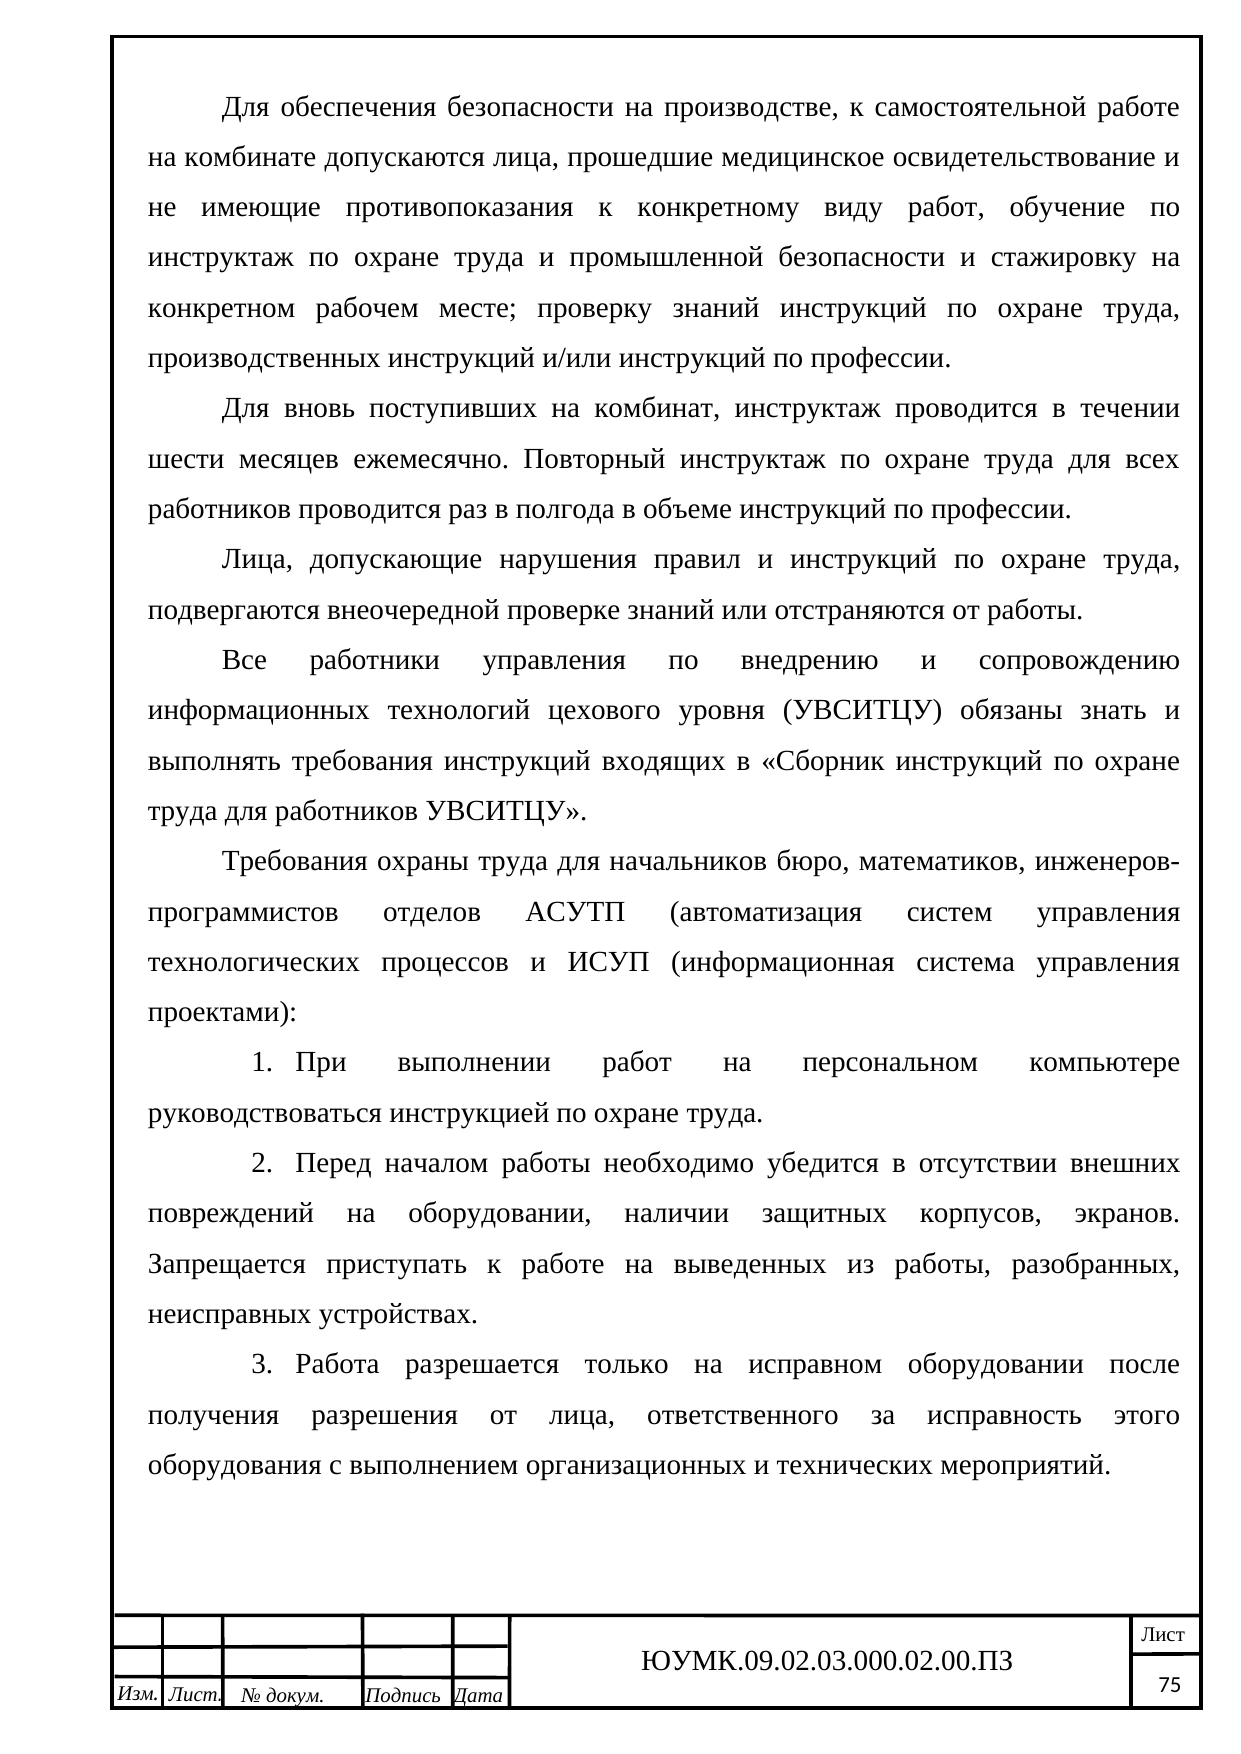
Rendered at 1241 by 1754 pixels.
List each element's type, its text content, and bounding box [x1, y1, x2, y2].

text Все работники управления по внедрению и сопровождению информационных технологий цехового уровня (УВСИТЦУ) обязаны знать и выполнять требования инструкций входящих в «Сборник инструкций по охране труда для работников УВСИТЦУ». [148, 642, 1181, 827]
text Для обеспечения безопасности на производстве, к самостоятельной работе на комбинате допускаются лица, прошедшие медицинское освидетельствование и не имеющие противопоказания к конкретному виду работ, обучение по инструктаж по охране труда и промышленной безопасности и стажировку на конкретном рабочем месте; проверку знаний инструкций по охране труда, производственных инструкций и/или инструкций по профессии. [148, 89, 1181, 374]
text Для вновь поступивших на комбинат, инструктаж проводится в течении шести месяцев ежемесячно. Повторный инструктаж по охране труда для всех работников проводится раз в полгода в объеме инструкций по профессии. [148, 391, 1181, 525]
list Работа разрешается только на исправном оборудовании после получения разрешения от лица, ответственного за исправность этого оборудования с выполнением организационных и технических мероприятий. [148, 1346, 1181, 1481]
list Перед началом работы необходимо убедится в отсутствии внешних повреждений на оборудовании, наличии защитных корпусов, экранов. Запрещается приступать к работе на выведенных из работы, разобранных, неисправных устройствах. [148, 1145, 1181, 1330]
text Требования охраны труда для начальников бюро, математиков, инженеров-программистов отделов АСУТП (автоматизация систем управления технологических процессов и ИСУП (информационная система управления проектами): [148, 843, 1181, 1028]
text Лица, допускающие нарушения правил и инструкций по охране труда, подвергаются внеочередной проверке знаний или отстраняются от работы. [148, 541, 1181, 625]
list При выполнении работ на персональном компьютере руководствоваться инструкцией по охране труда. [148, 1044, 1181, 1128]
